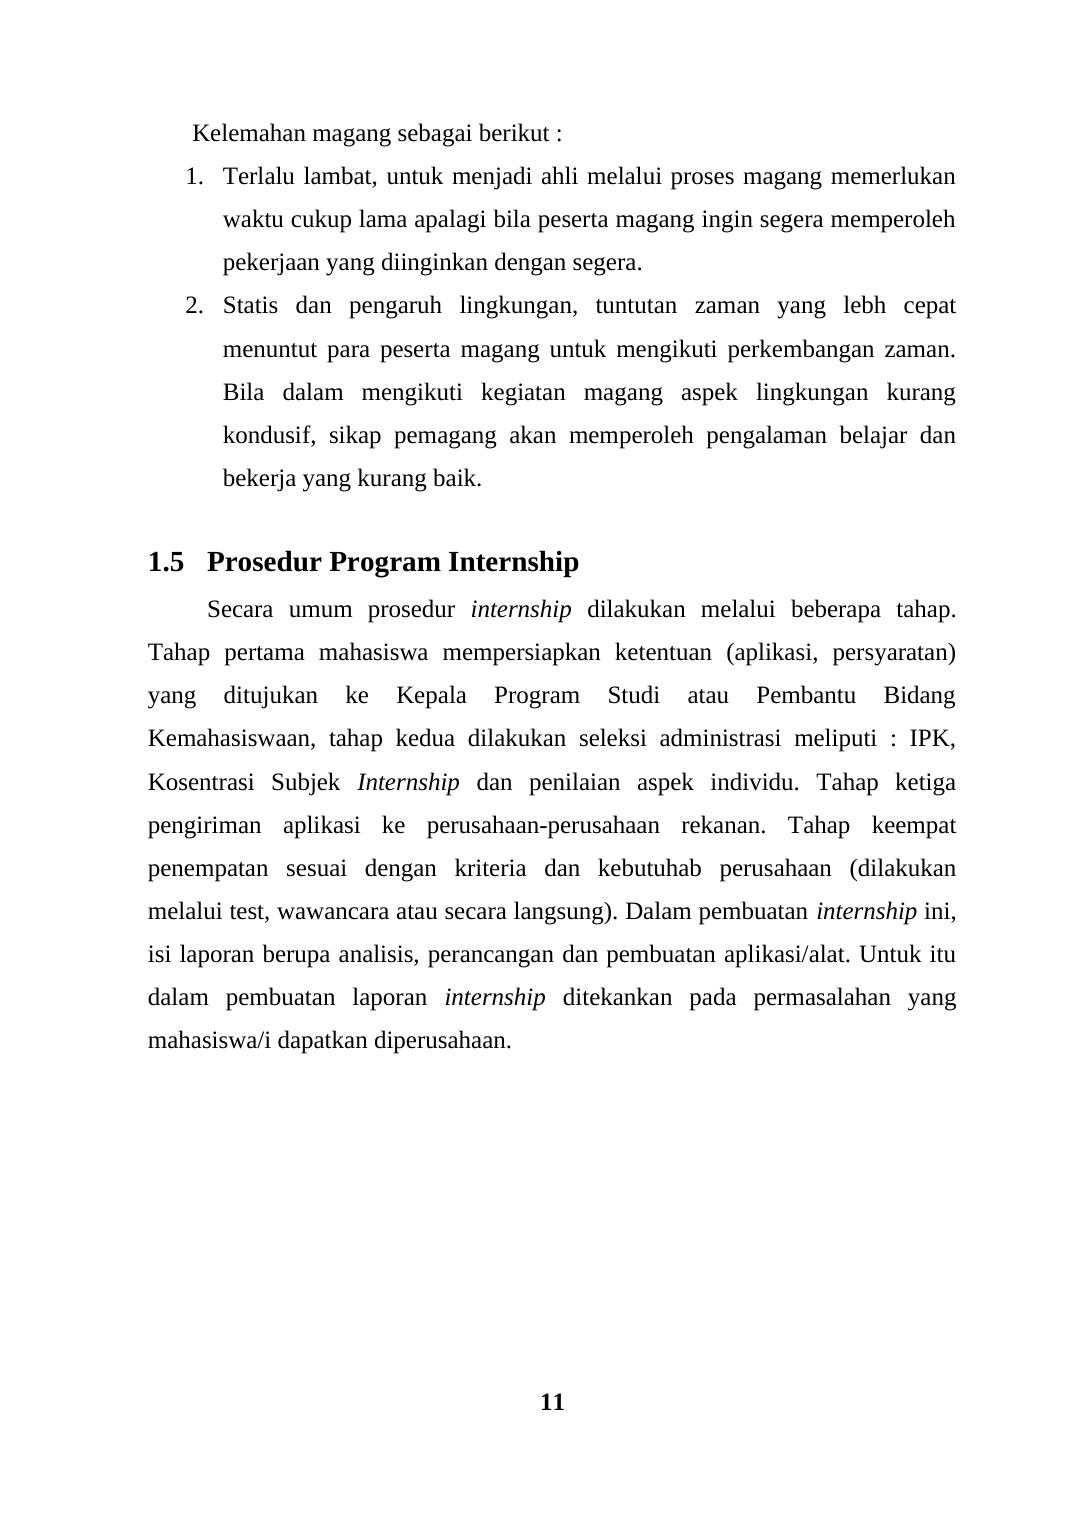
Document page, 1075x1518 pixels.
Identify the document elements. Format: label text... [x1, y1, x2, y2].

list Kelemahan magang sebagai berikut : [192, 118, 957, 147]
list Terlalu lambat, untuk menjadi ahli melalui proses magang memerlukan waktu cukup lama apalagi bila peserta magang ingin segera memperoleh pekerjaan yang diinginkan dengan segera. [185, 161, 957, 276]
subtitle Prosedur Program Internship [148, 544, 957, 577]
list Statis dan pengaruh lingkungan, tuntutan zaman yang lebh cepat menuntut para peserta magang untuk mengikuti perkembangan zaman. Bila dalam mengikuti kegiatan magang aspek lingkungan kurang kondusif, sikap pemagang akan memperoleh pengalaman belajar dan bekerja yang kurang baik. [185, 291, 957, 492]
text Secara umum prosedur internship dilakukan melalui beberapa tahap. Tahap pertama mahasiswa mempersiapkan ketentuan (aplikasi, persyaratan) yang ditujukan ke Kepala Program Studi atau Pembantu Bidang Kemahasiswaan, tahap kedua dilakukan seleksi administrasi meliputi : IPK, Kosentrasi Subjek Internship dan penilaian aspek individu. Tahap ketiga pengiriman aplikasi ke perusahaan-perusahaan rekanan. Tahap keempat penempatan sesuai dengan kriteria dan kebutuhab perusahaan (dilakukan melalui test, wawancara atau secara langsung). Dalam pembuatan internship ini, isi laporan berupa analisis, perancangan dan pembuatan aplikasi/alat. Untuk itu dalam pembuatan laporan internship ditekankan pada permasalahan yang mahasiswa/i dapatkan diperusahaan. [148, 594, 957, 1054]
